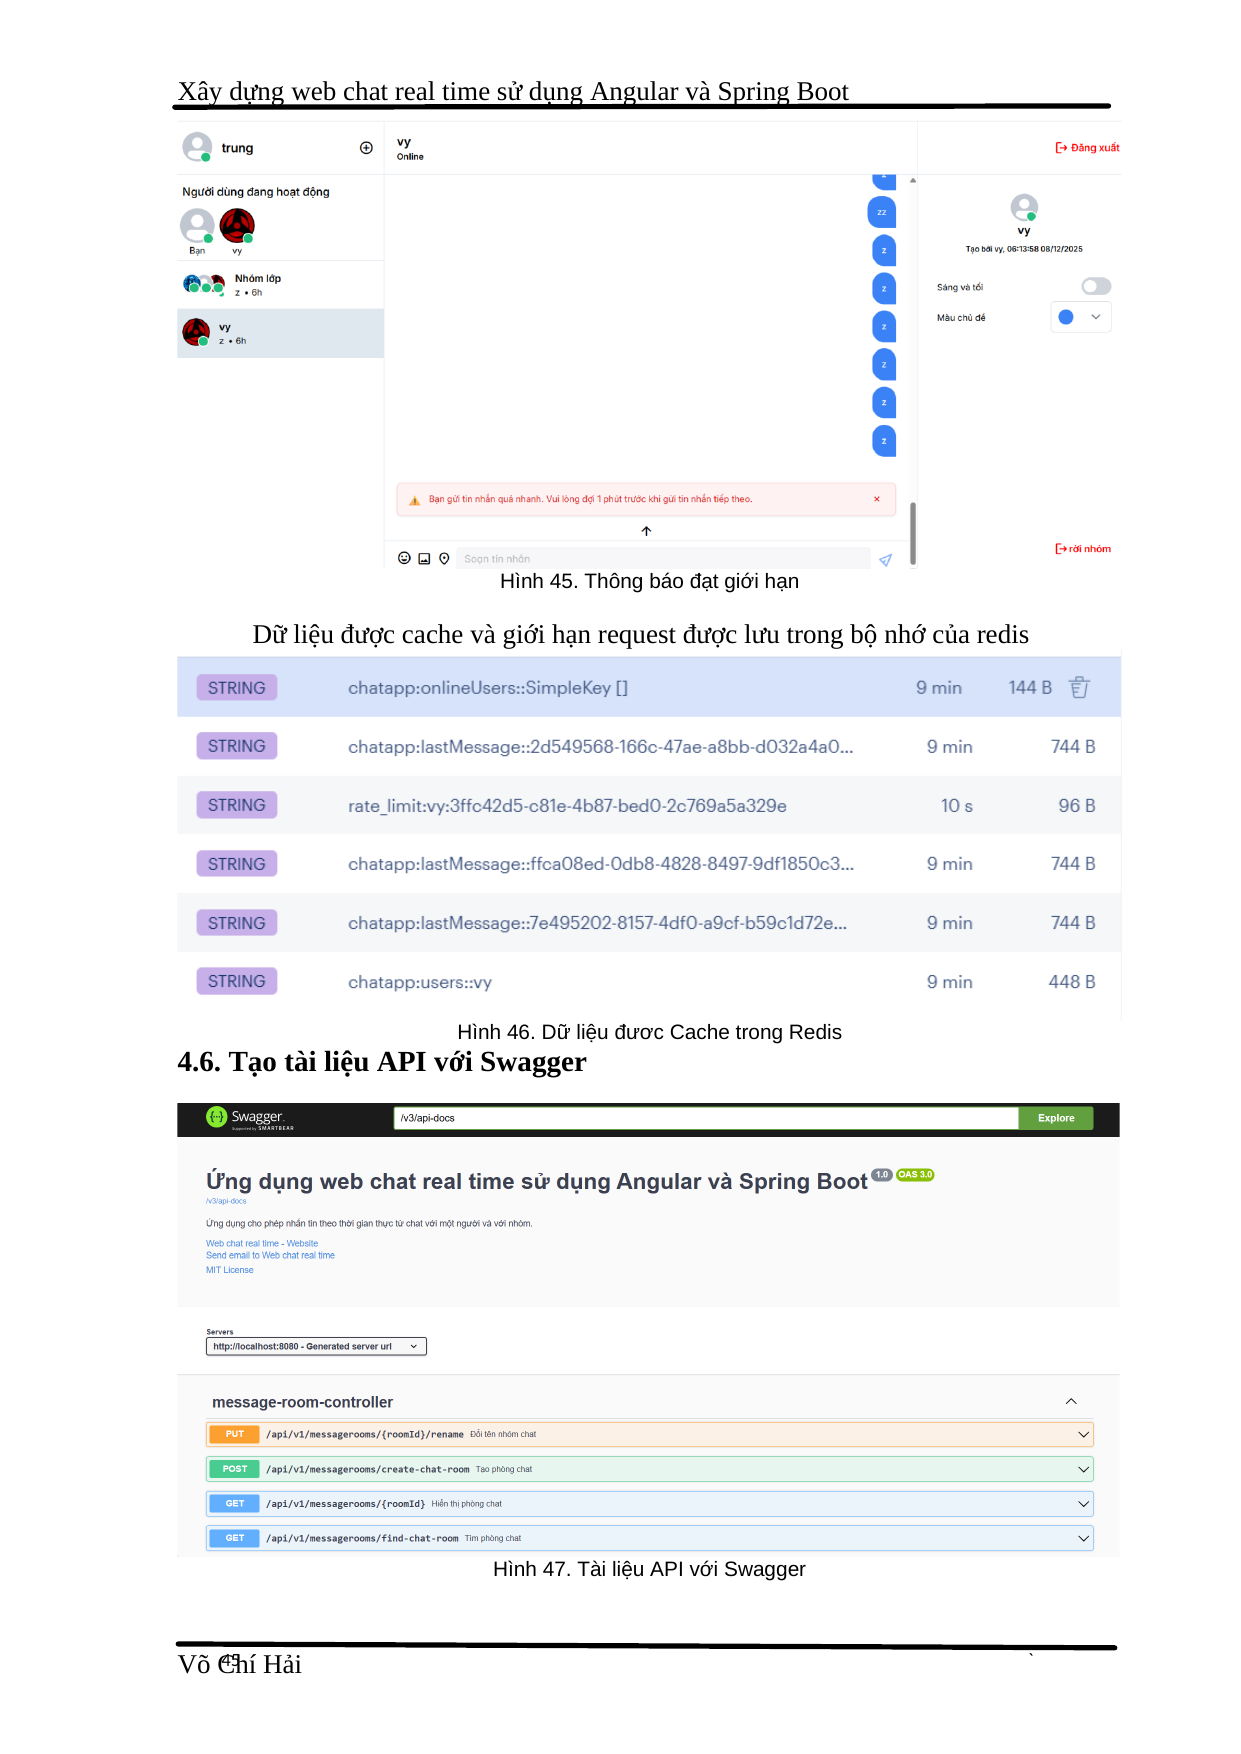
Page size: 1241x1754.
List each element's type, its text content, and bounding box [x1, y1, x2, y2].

picture [177, 118, 1122, 569]
picture [177, 1103, 1120, 1557]
picture [177, 649, 1122, 1021]
text Hình 46. Dữ liệu đươc Cache trong Redis [177, 1021, 1122, 1044]
text Hình 47. Tài liệu API với Swagger [177, 1557, 1122, 1581]
text Dữ liệu được cache và giới hạn request được lưu trong bộ nhớ của redis [177, 618, 1122, 649]
text 4.6. Tạo tài liệu API với Swagger [177, 1044, 1122, 1078]
text Hình 45. Thông báo đạt giới hạn [177, 569, 1122, 593]
